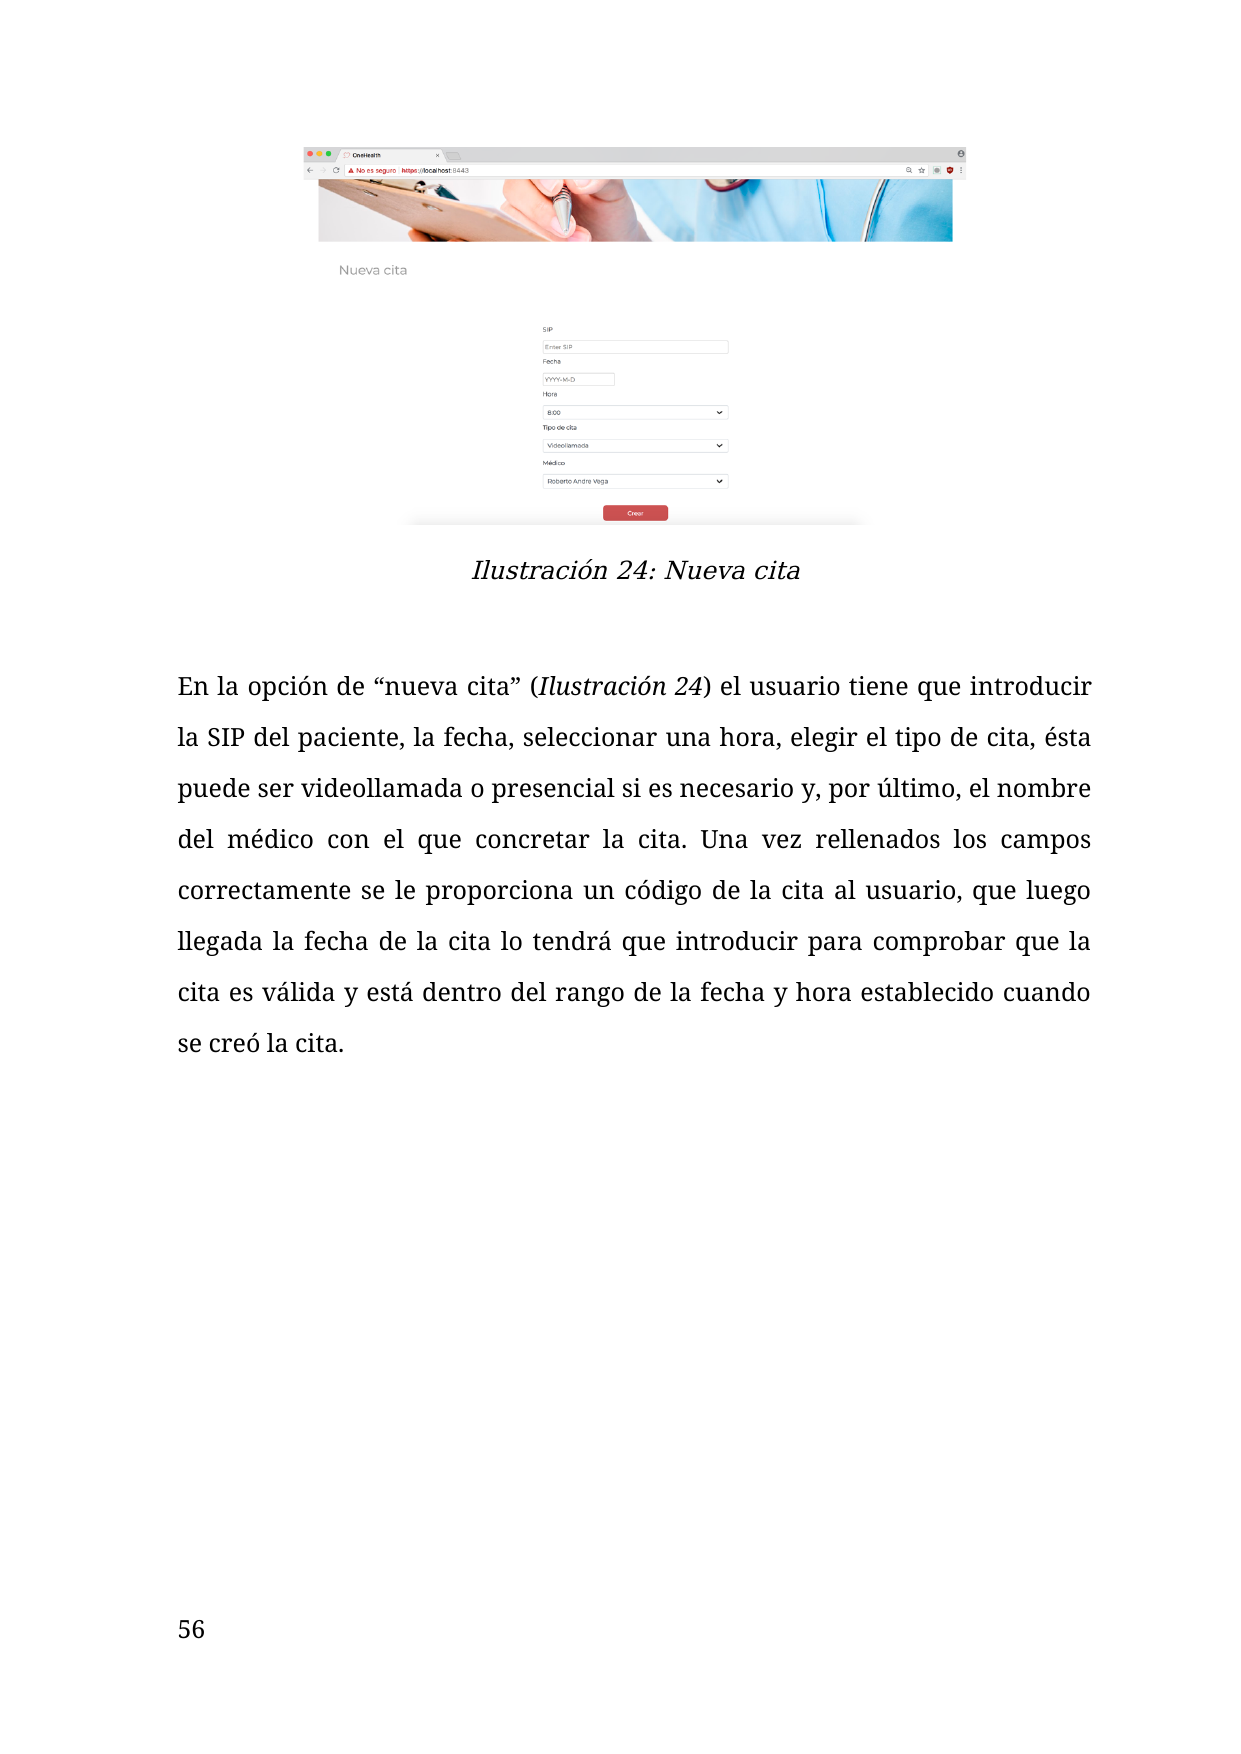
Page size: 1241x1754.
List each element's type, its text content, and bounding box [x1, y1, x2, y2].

text En la opción de “nueva cita” (Ilustración 24) el usuario tiene que introducir la SIP del paciente, la fecha, seleccionar una hora, elegir el tipo de cita, ésta puede ser videollamada o presencial si es necesario y, por último, el nombre del médico con el que concretar la cita. Una vez rellenados los campos correctamente se le proporciona un código de la cita al usuario, que luego llegada la fecha de la cita lo tendrá que introducir para comprobar que la cita es válida y está dentro del rango de la fecha y hora establecido cuando se creó la cita. [177, 669, 1092, 1060]
text Ilustración 24: Nueva cita [177, 554, 1092, 584]
picture [303, 147, 967, 525]
